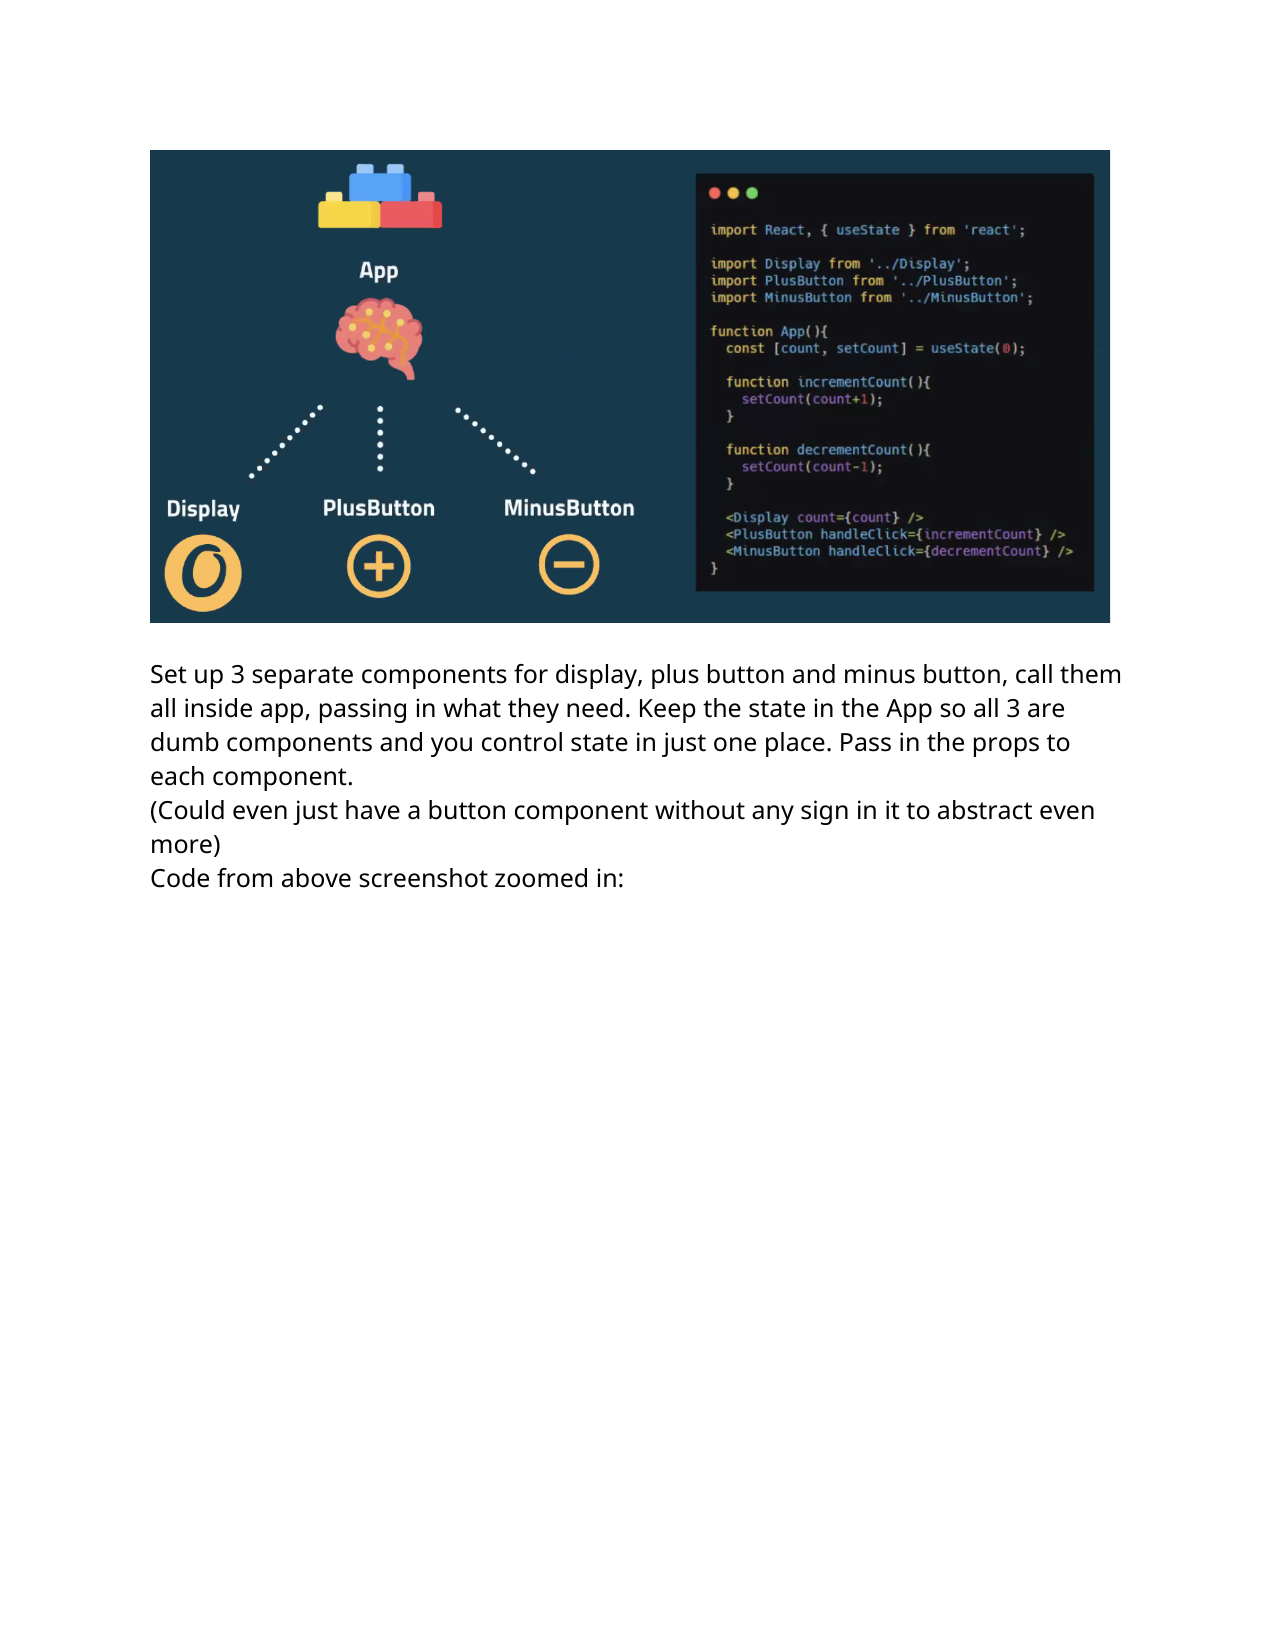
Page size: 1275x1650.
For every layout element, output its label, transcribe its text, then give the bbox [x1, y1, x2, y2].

text Code from above screenshot zoomed in: [150, 861, 1125, 895]
text (Could even just have a button component without any sign in it to abstract even more) [150, 793, 1125, 861]
text Set up 3 separate components for display, plus button and minus button, call them all inside app, passing in what they need. Keep the state in the App so all 3 are dumb components and you control state in just one place. Pass in the props to each component. [150, 657, 1125, 793]
picture [150, 150, 1111, 623]
